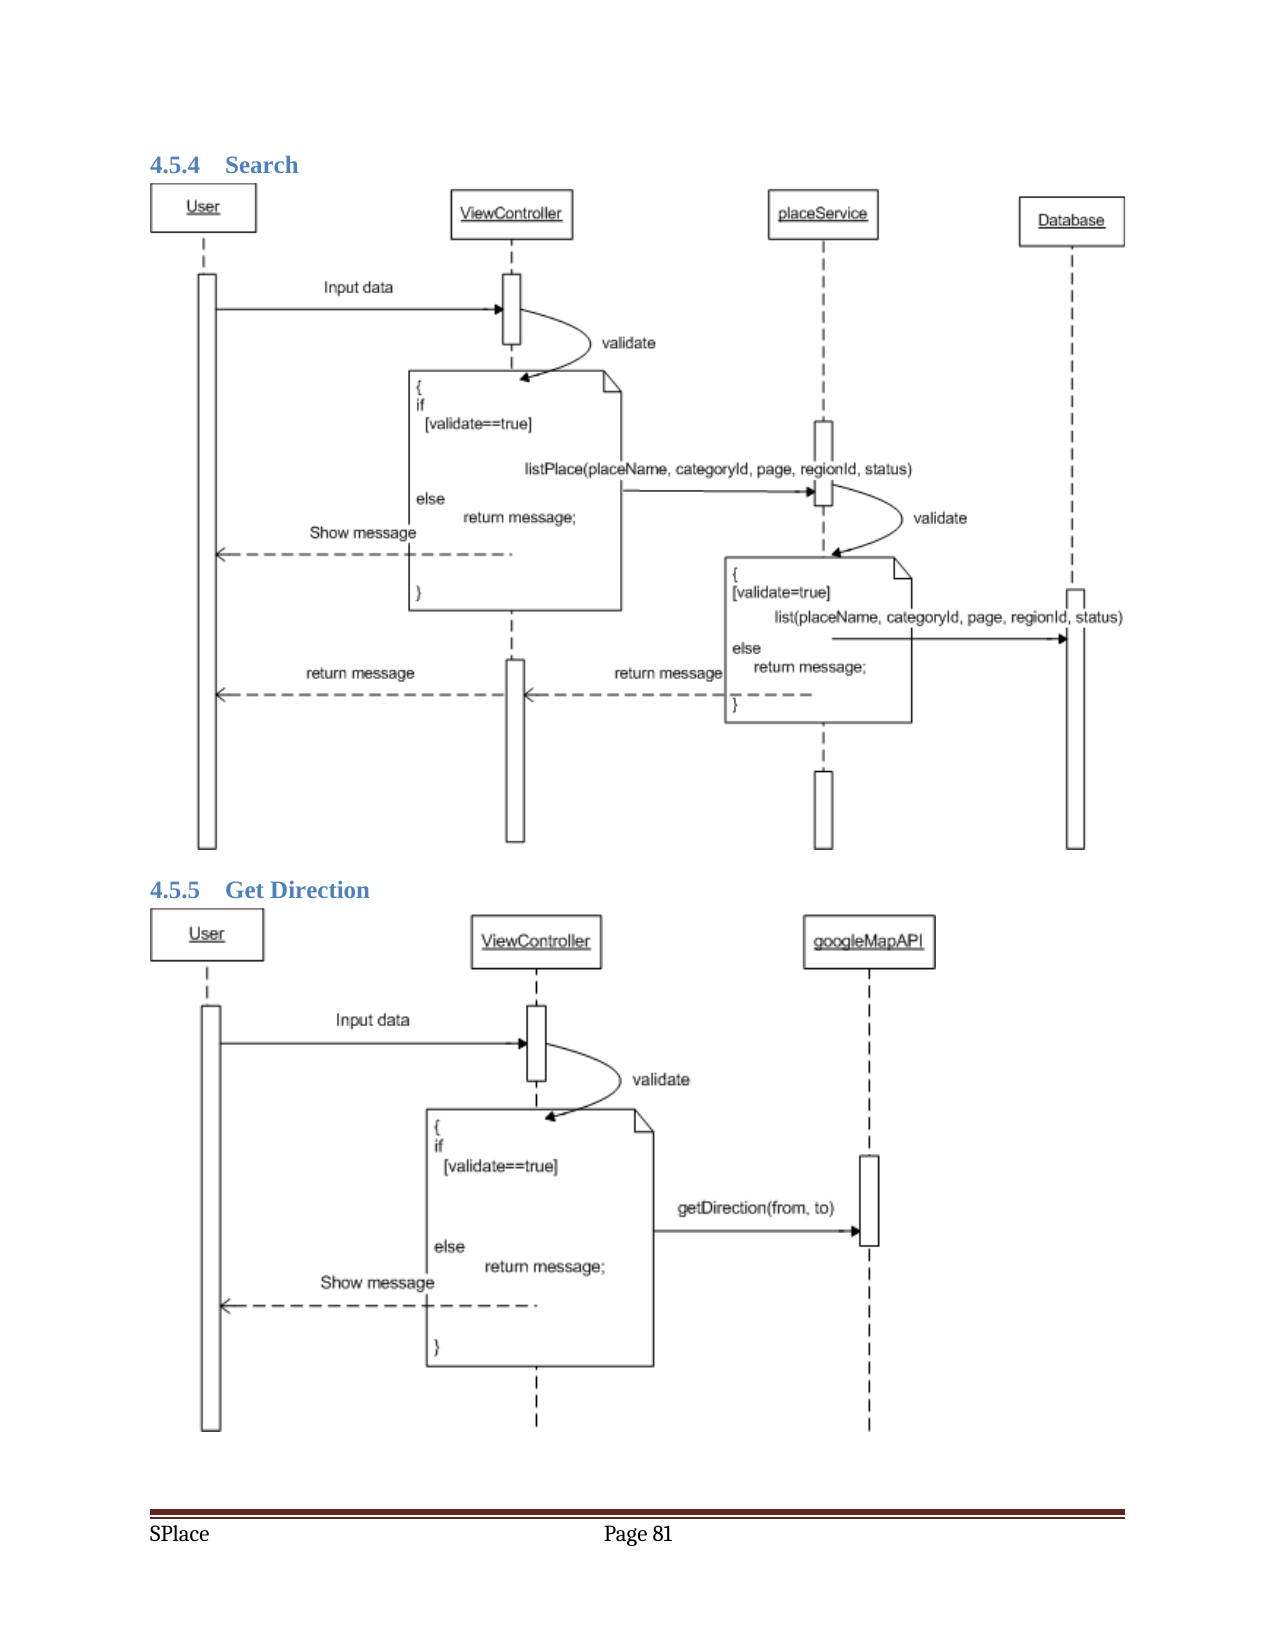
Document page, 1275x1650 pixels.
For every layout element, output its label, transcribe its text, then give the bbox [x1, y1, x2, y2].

picture [150, 183, 1125, 850]
picture [150, 908, 936, 1432]
subtitle Get Direction [150, 875, 1125, 904]
subtitle Search [150, 150, 1125, 179]
